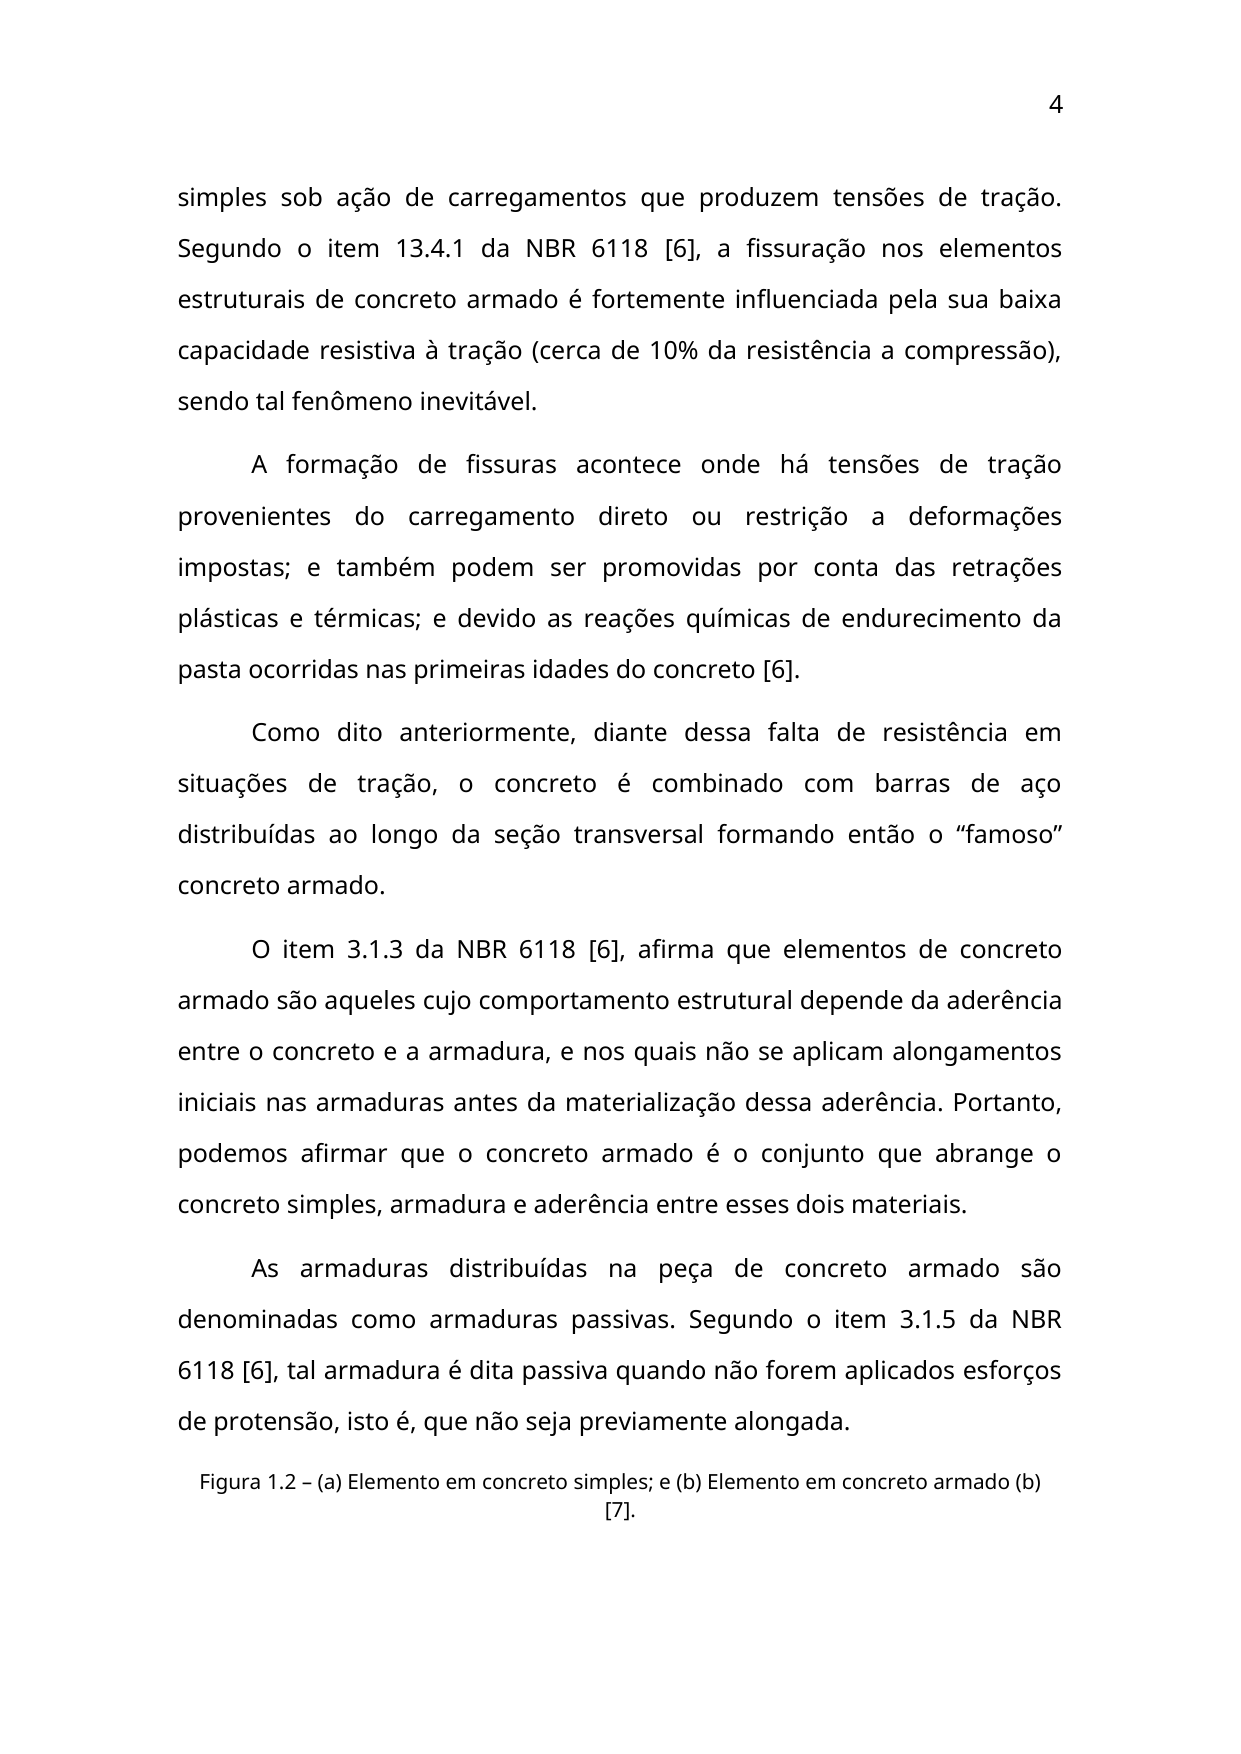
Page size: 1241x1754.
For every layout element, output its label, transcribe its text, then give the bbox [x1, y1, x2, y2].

table_header Figura 1.2 – (a) Elemento em concreto simples; e (b) Elemento em concreto armado (b) [7]. [177, 1467, 1063, 1524]
text O item 3.1.3 da NBR 6118 [6], afirma que elementos de concreto armado são aqueles cujo comportamento estrutural depende da aderência entre o concreto e a armadura, e nos quais não se aplicam alongamentos iniciais nas armaduras antes da materialização dessa aderência. Portanto, podemos afirmar que o concreto armado é o conjunto que abrange o concreto simples, armadura e aderência entre esses dois materiais. [177, 931, 1063, 1221]
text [177, 179, 1063, 418]
text A formação de fissuras acontece onde há tensões de tração provenientes do carregamento direto ou restrição a deformações impostas; e também podem ser promovidas por conta das retrações plásticas e térmicas; e devido as reações químicas de endurecimento da pasta ocorridas nas primeiras idades do concreto [6]. [177, 447, 1063, 685]
text Como dito anteriormente, diante dessa falta de resistência em situações de tração, o concreto é combinado com barras de aço distribuídas ao longo da seção transversal formando então o “famoso” concreto armado. [177, 715, 1063, 902]
text As armaduras distribuídas na peça de concreto armado são denominadas como armaduras passivas. Segundo o item 3.1.5 da NBR 6118 [6], tal armadura é dita passiva quando não forem aplicados esforços de protensão, isto é, que não seja previamente alongada. [177, 1250, 1063, 1437]
